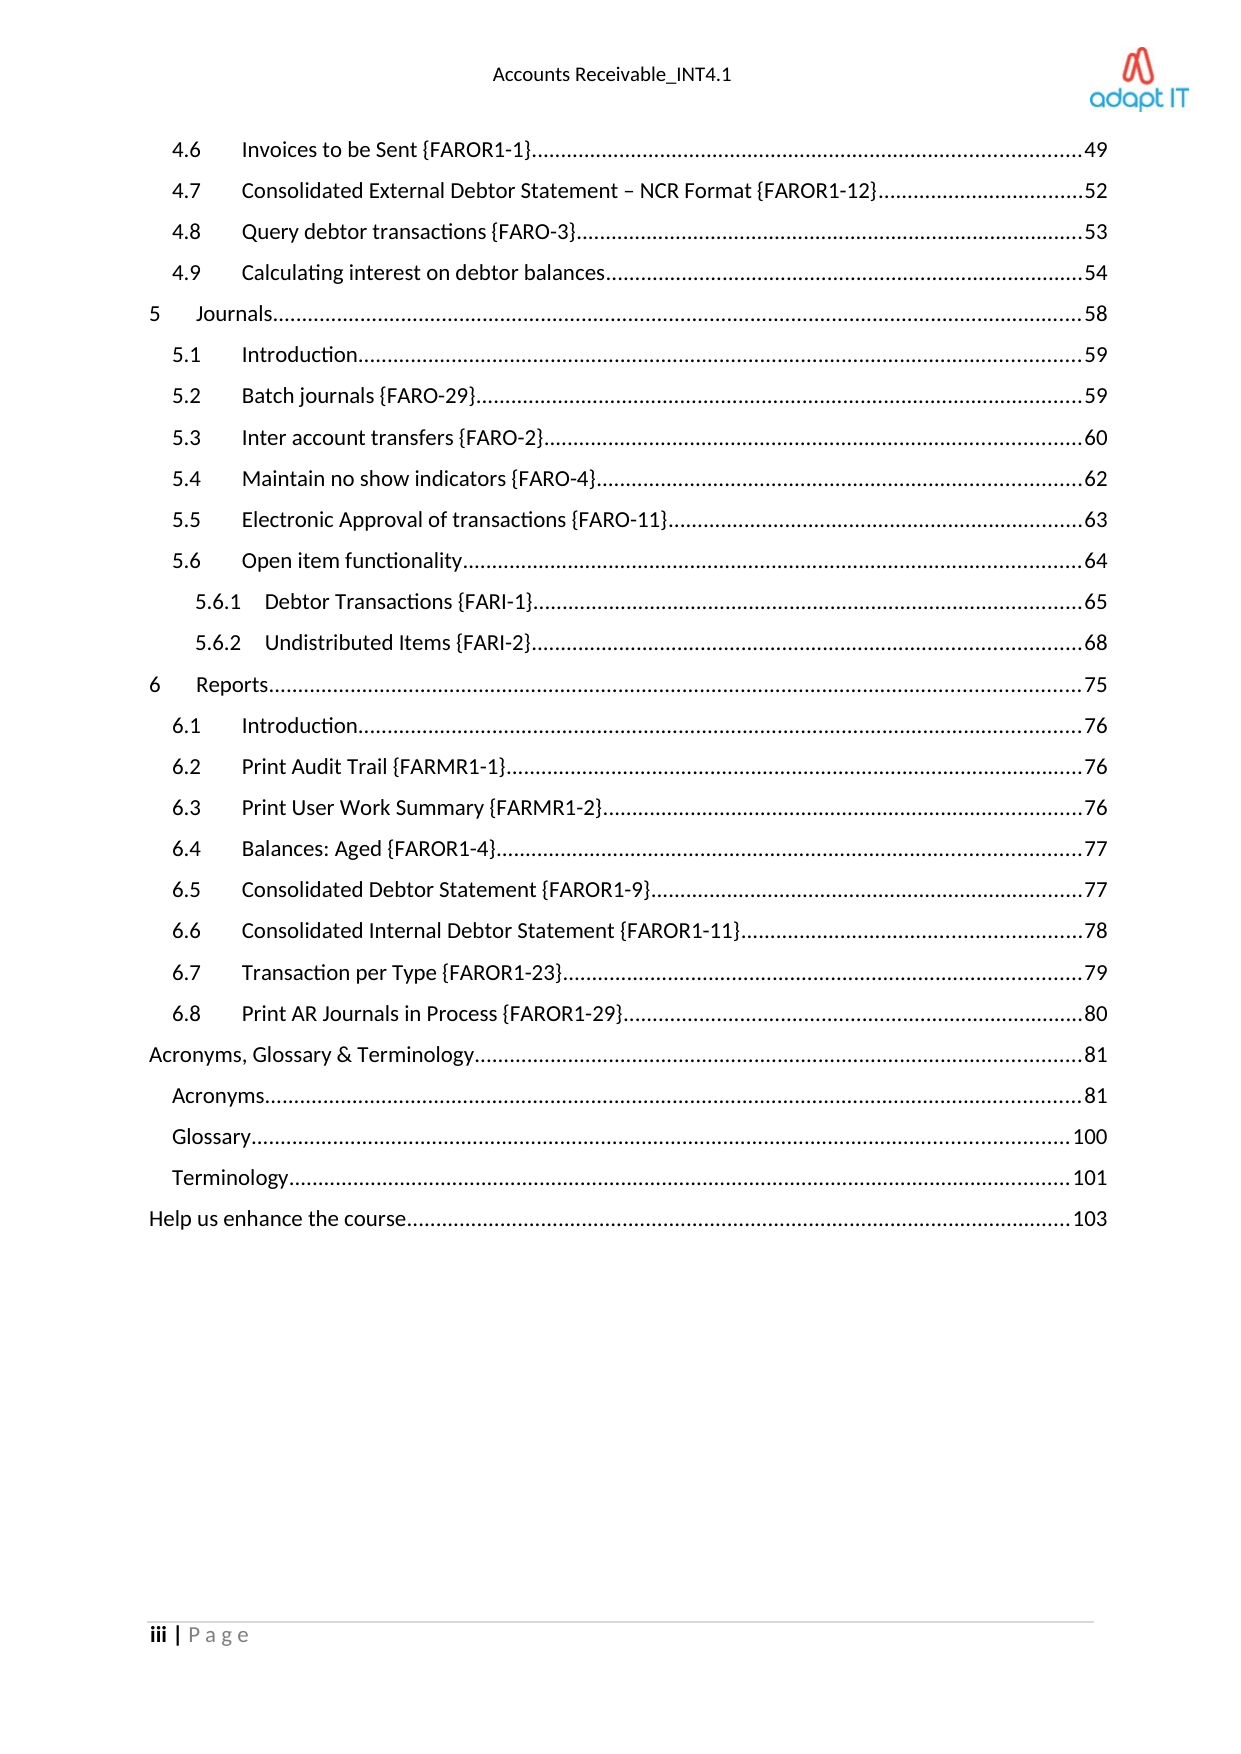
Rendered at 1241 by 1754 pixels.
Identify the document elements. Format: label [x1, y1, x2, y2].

picture [1090, 47, 1190, 112]
